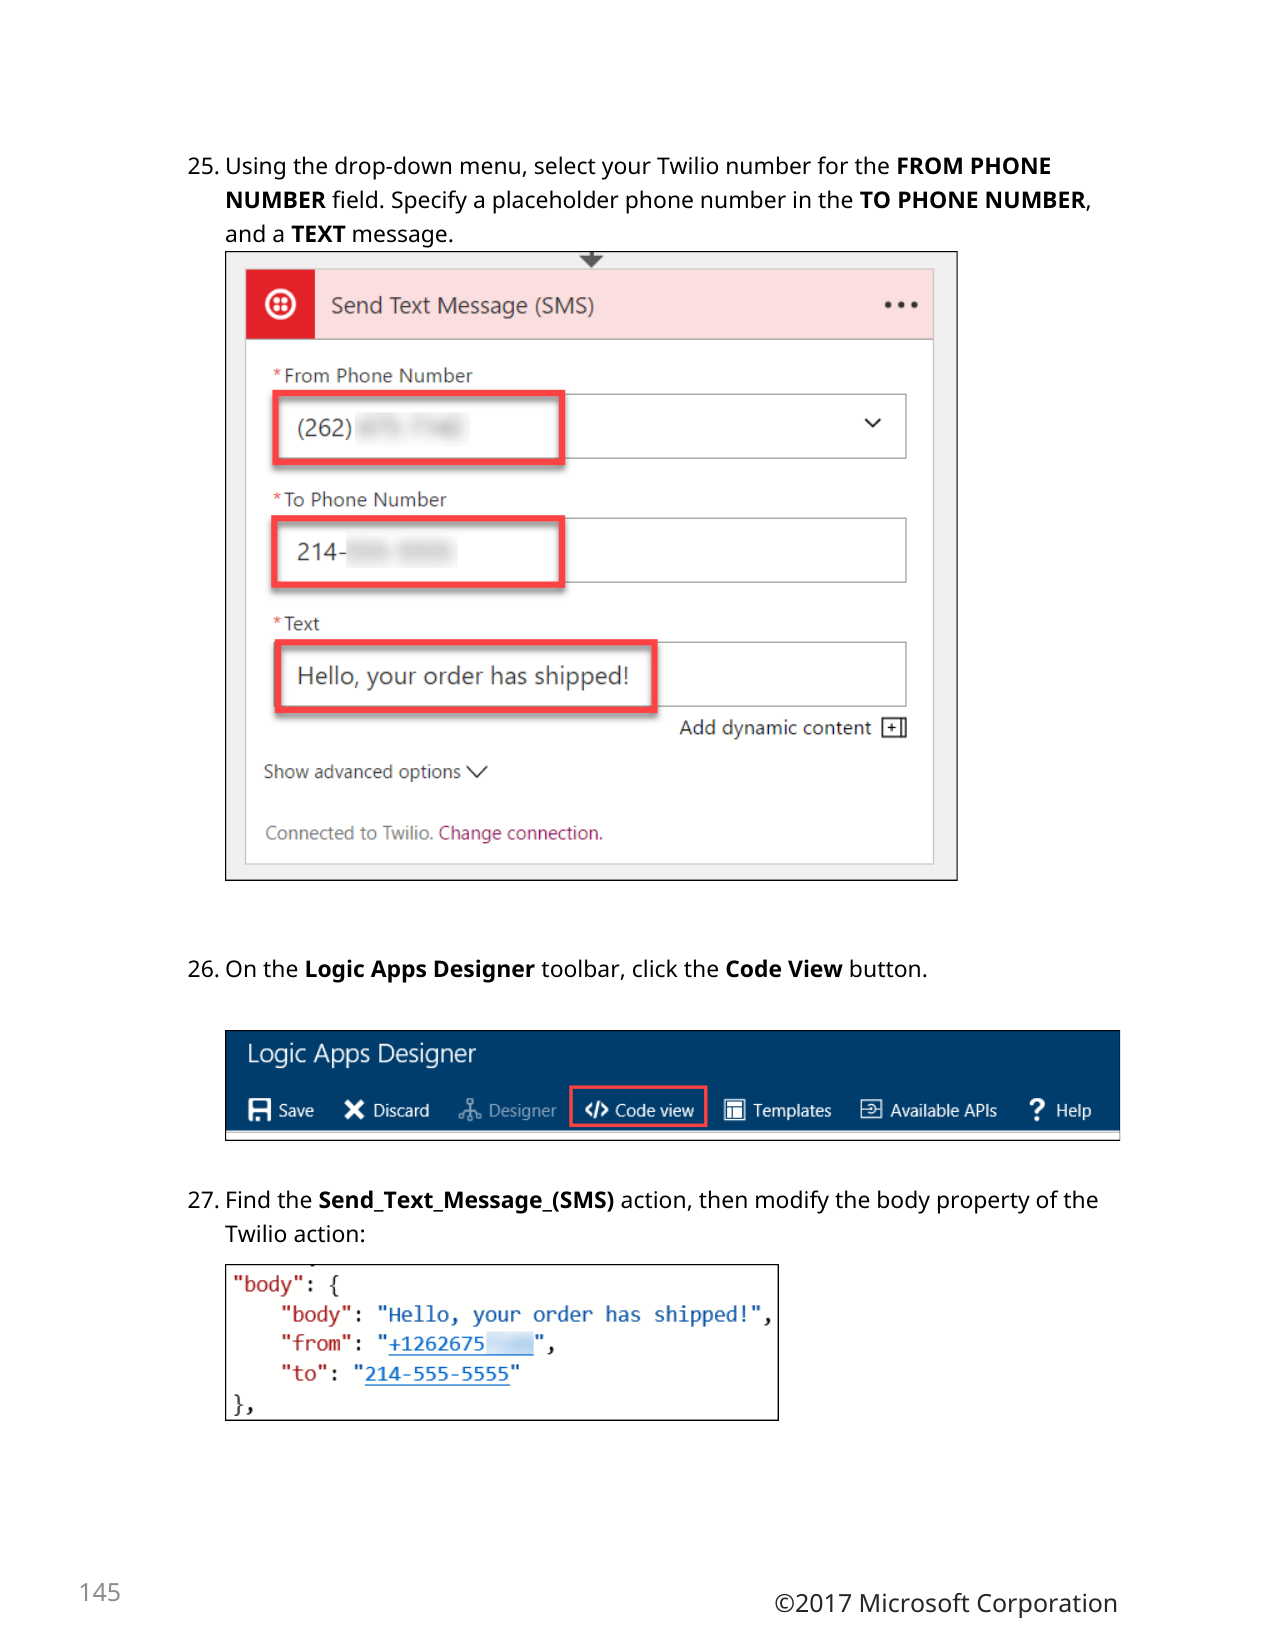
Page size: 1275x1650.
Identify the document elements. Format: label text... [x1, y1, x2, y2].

list On the Logic Apps Designer toolbar, click the Code View button. [187, 953, 1125, 984]
picture [225, 251, 958, 881]
list Find the Send_Text_Message_(SMS) action, then modify the body property of the Twilio action: [187, 1184, 1125, 1249]
picture [225, 1030, 1121, 1141]
picture [225, 1264, 779, 1421]
